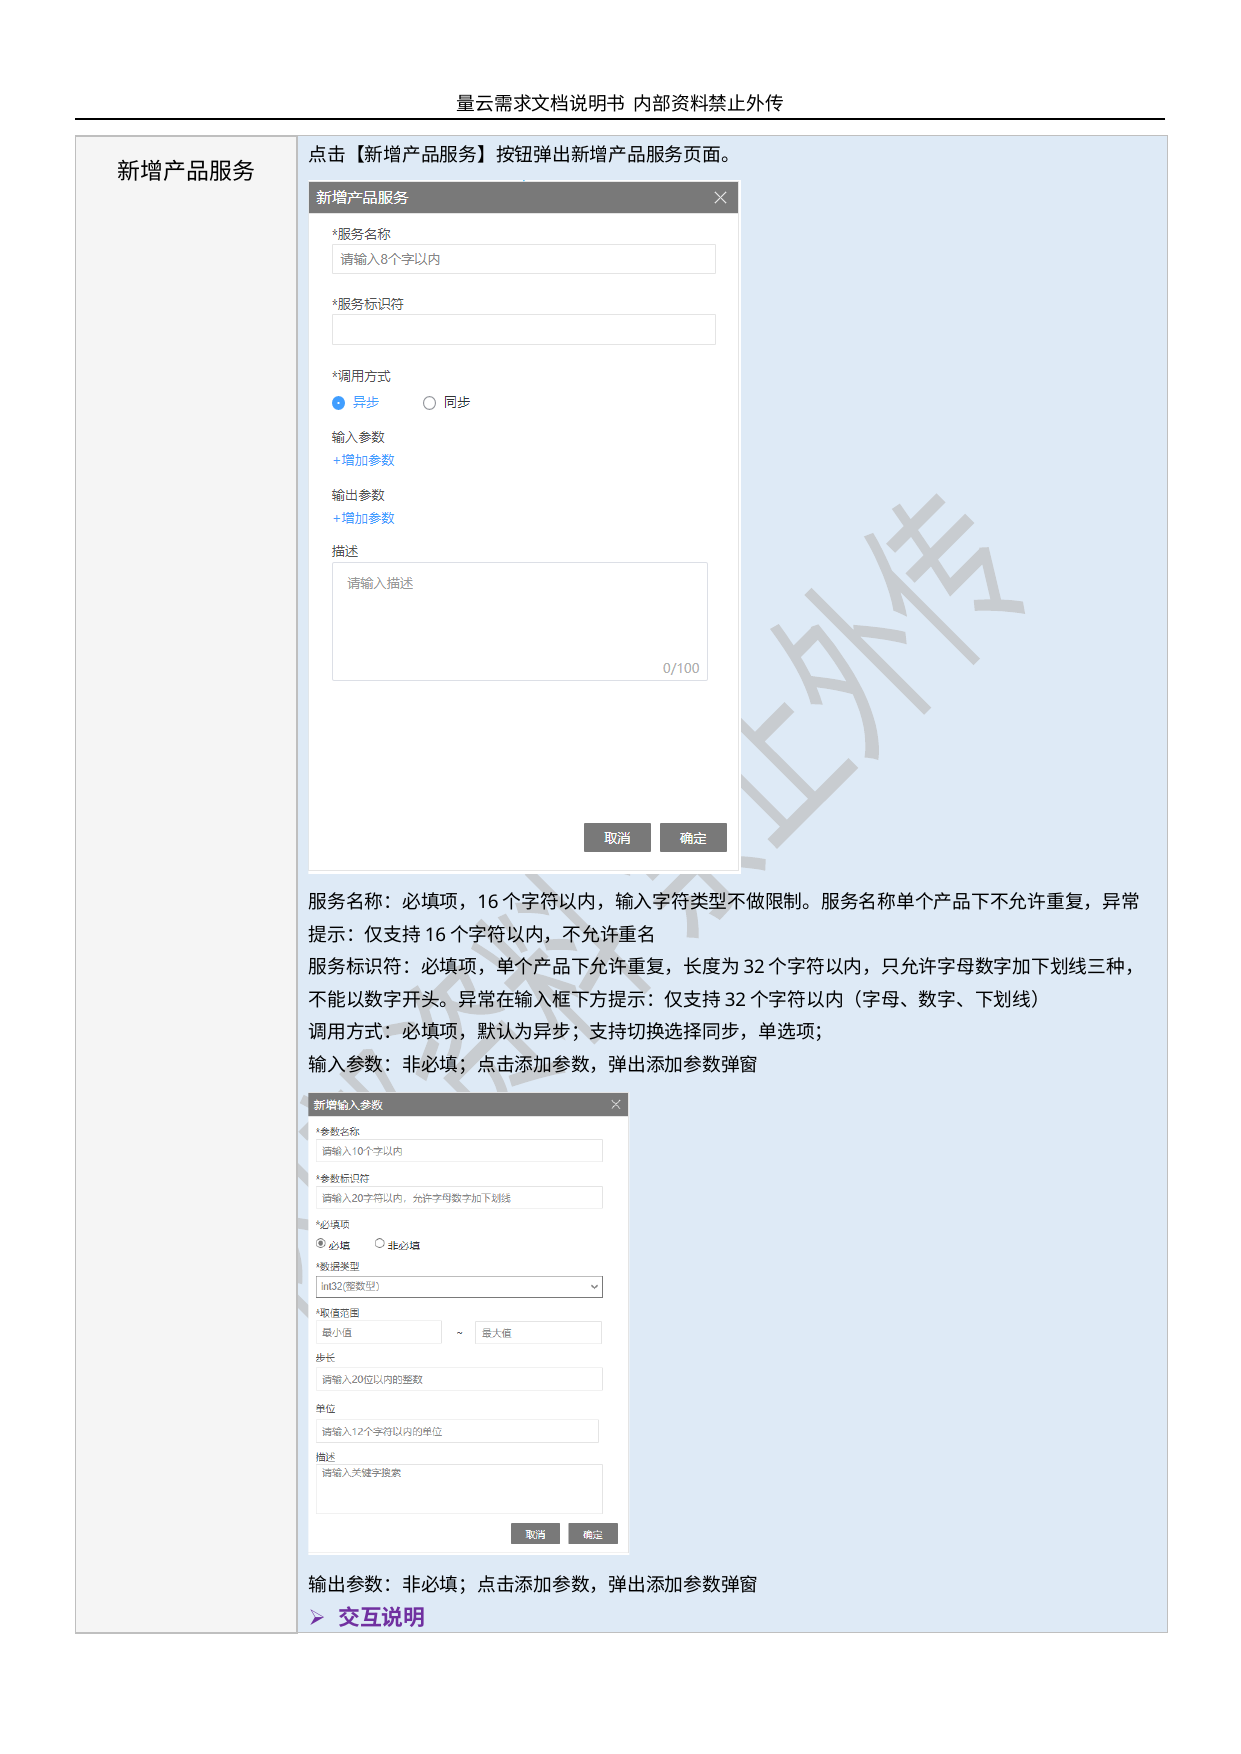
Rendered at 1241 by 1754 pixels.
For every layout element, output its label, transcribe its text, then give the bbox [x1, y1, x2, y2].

table_cell 新增产品服务 [76, 137, 296, 1632]
picture [308, 180, 741, 874]
picture [308, 1092, 630, 1555]
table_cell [298, 136, 1167, 1632]
